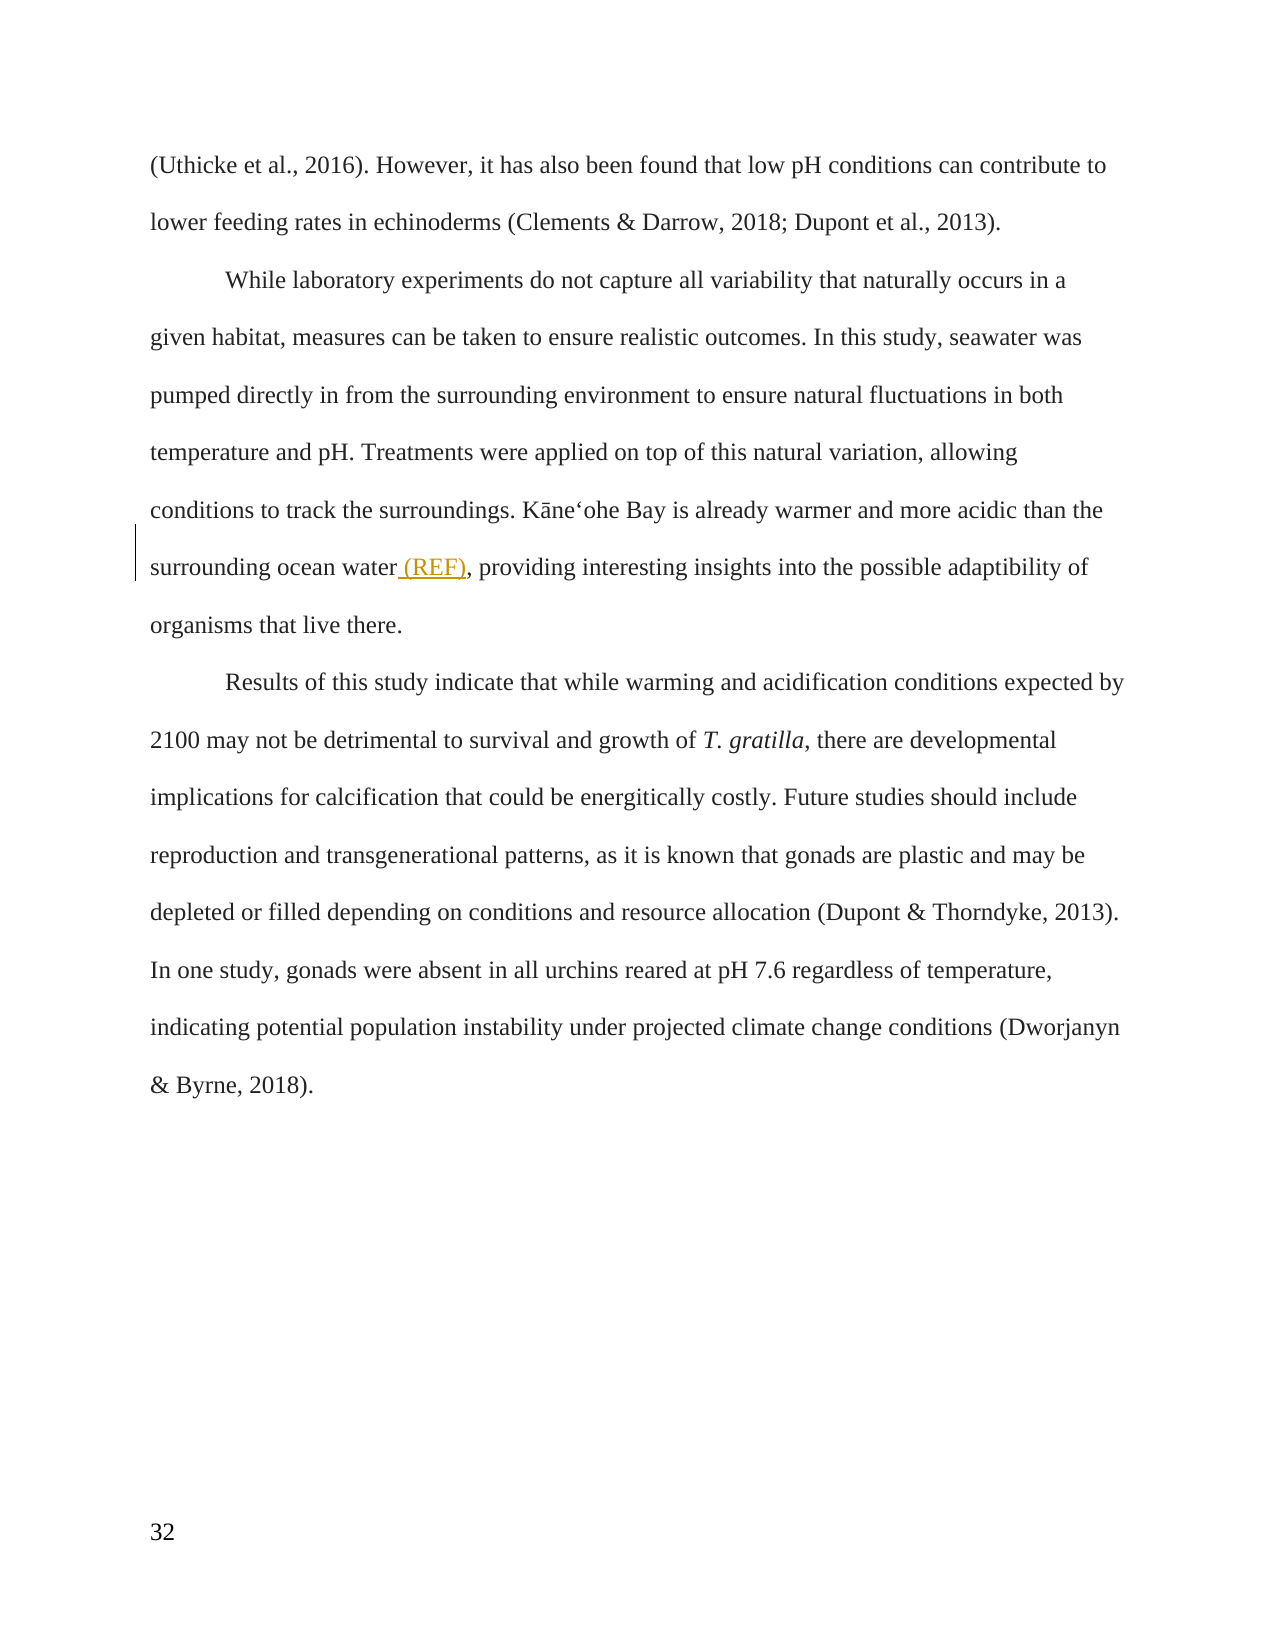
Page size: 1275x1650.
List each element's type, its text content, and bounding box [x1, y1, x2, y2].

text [150, 150, 1125, 236]
text While laboratory experiments do not capture all variability that naturally occurs in a given habitat, measures can be taken to ensure realistic outcomes. In this study, seawater was pumped directly in from the surrounding environment to ensure natural fluctuations in both temperature and pH. Treatments were applied on top of this natural variation, allowing conditions to track the surroundings. Kāneʻohe Bay is already warmer and more acidic than the surrounding ocean water, providing interesting insights into the possible adaptibility of organisms that live there. [150, 265, 1125, 639]
text Results of this study indicate that while warming and acidification conditions expected by 2100 may not be detrimental to survival and growth of T. gratilla, there are developmental implications for calcification that could be energitically costly. Future studies should include reproduction and transgenerational patterns, as it is known that gonads are plastic and may be depleted or filled depending on conditions and resource allocation (Dupont & Thorndyke, 2013). In one study, gonads were absent in all urchins reared at pH 7.6 regardless of temperature, indicating potential population instability under projected climate change conditions (Dworjanyn & Byrne, 2018). [150, 667, 1125, 1099]
